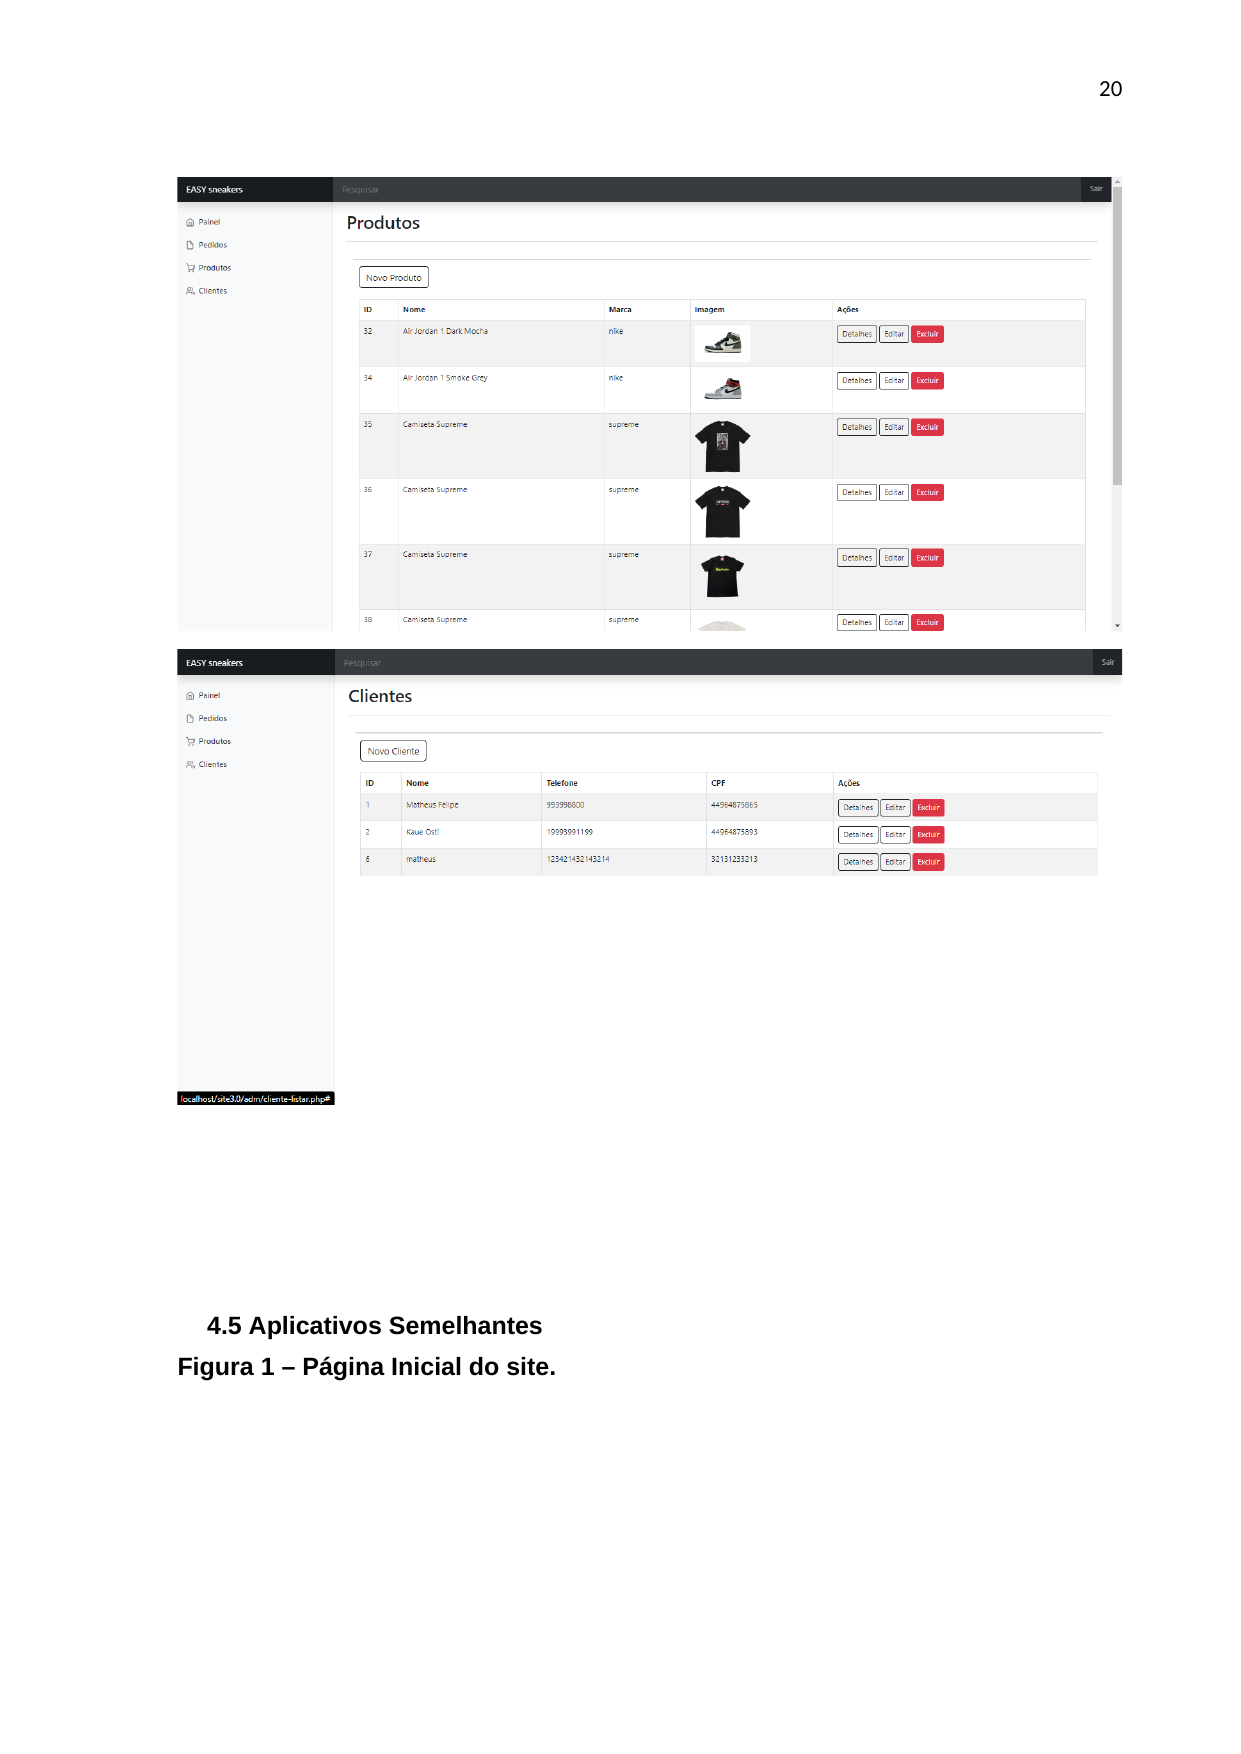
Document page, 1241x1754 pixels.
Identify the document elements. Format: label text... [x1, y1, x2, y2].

picture [177, 177, 1123, 631]
picture [177, 649, 1123, 1105]
text Figura 1 – Página Inicial do site. [177, 1352, 1122, 1381]
subtitle 4.5 Aplicativos Semelhantes [207, 1311, 1122, 1340]
